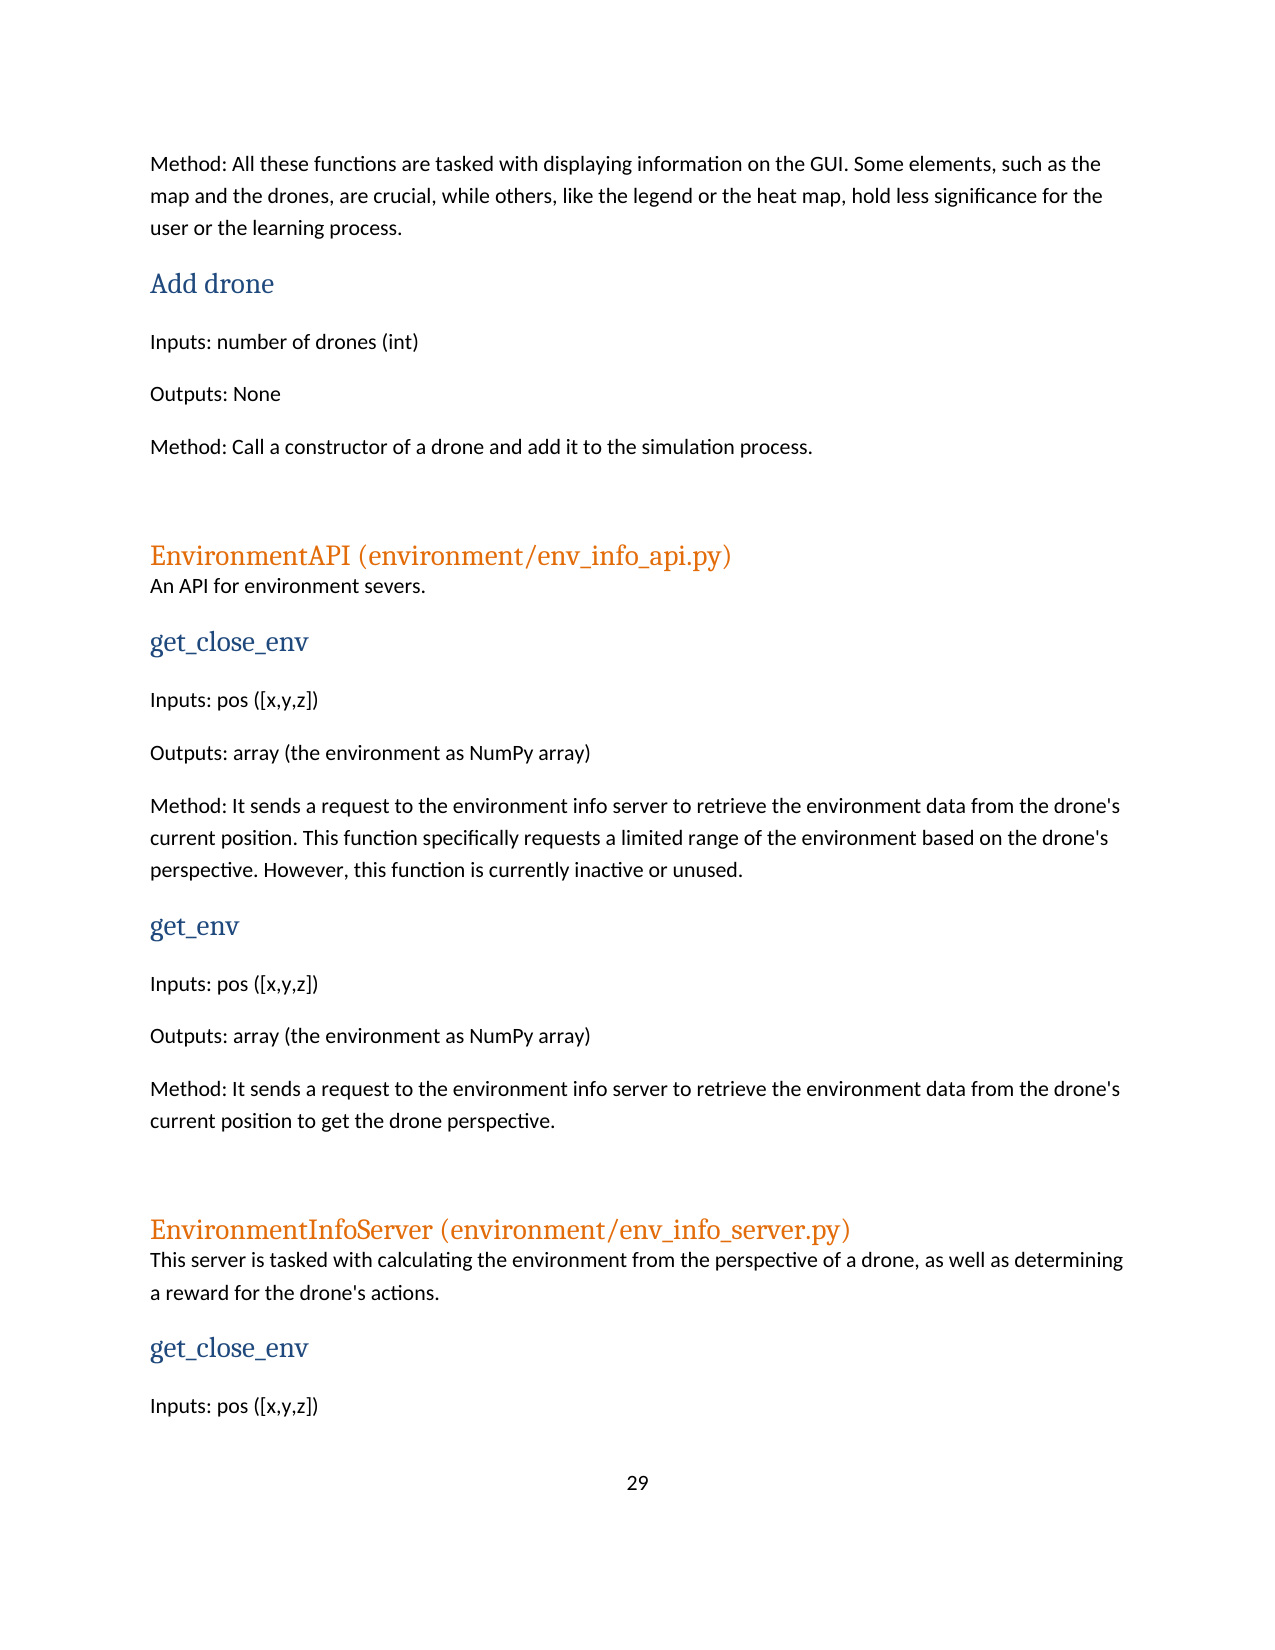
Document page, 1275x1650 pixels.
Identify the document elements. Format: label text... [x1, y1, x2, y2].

text Method: It sends a request to the environment info server to retrieve the environment data from the drone's current position. This function specifically requests a limited range of the environment based on the drone's perspective. However, this function is currently inactive or unused. [150, 792, 1125, 883]
text get_close_env [150, 625, 1125, 659]
subtitle EnvironmentInfoServer (environment/env_info_server.py) [150, 1213, 1125, 1247]
text Method: All these functions are tasked with displaying information on the GUI. Some elements, such as the map and the drones, are crucial, while others, like the legend or the heat map, hold less significance for the user or the learning process. [150, 150, 1125, 241]
text This server is tasked with calculating the environment from the perspective of a drone, as well as determining a reward for the drone's actions. [150, 1247, 1125, 1305]
subtitle EnvironmentAPI (environment/env_info_api.py) [150, 539, 1125, 573]
text An API for environment severs. [150, 573, 1125, 599]
text Inputs: number of drones (int) [150, 328, 1125, 354]
text Inputs: pos ([x,y,z]) [150, 686, 1125, 713]
text get_close_env [150, 1331, 1125, 1365]
text Inputs: pos ([x,y,z]) [150, 1392, 1125, 1419]
text Outputs: array (the environment as NumPy array) [150, 739, 1125, 766]
text Outputs: array (the environment as NumPy array) [150, 1023, 1125, 1049]
text Method: Call a constructor of a drone and add it to the simulation process. [150, 433, 1125, 460]
text Inputs: pos ([x,y,z]) [150, 970, 1125, 997]
text get_env [150, 909, 1125, 942]
text Method: It sends a request to the environment info server to retrieve the environment data from the drone's current position to get the drone perspective. [150, 1076, 1125, 1134]
text Add drone [150, 267, 1125, 300]
text Outputs: None [150, 381, 1125, 407]
